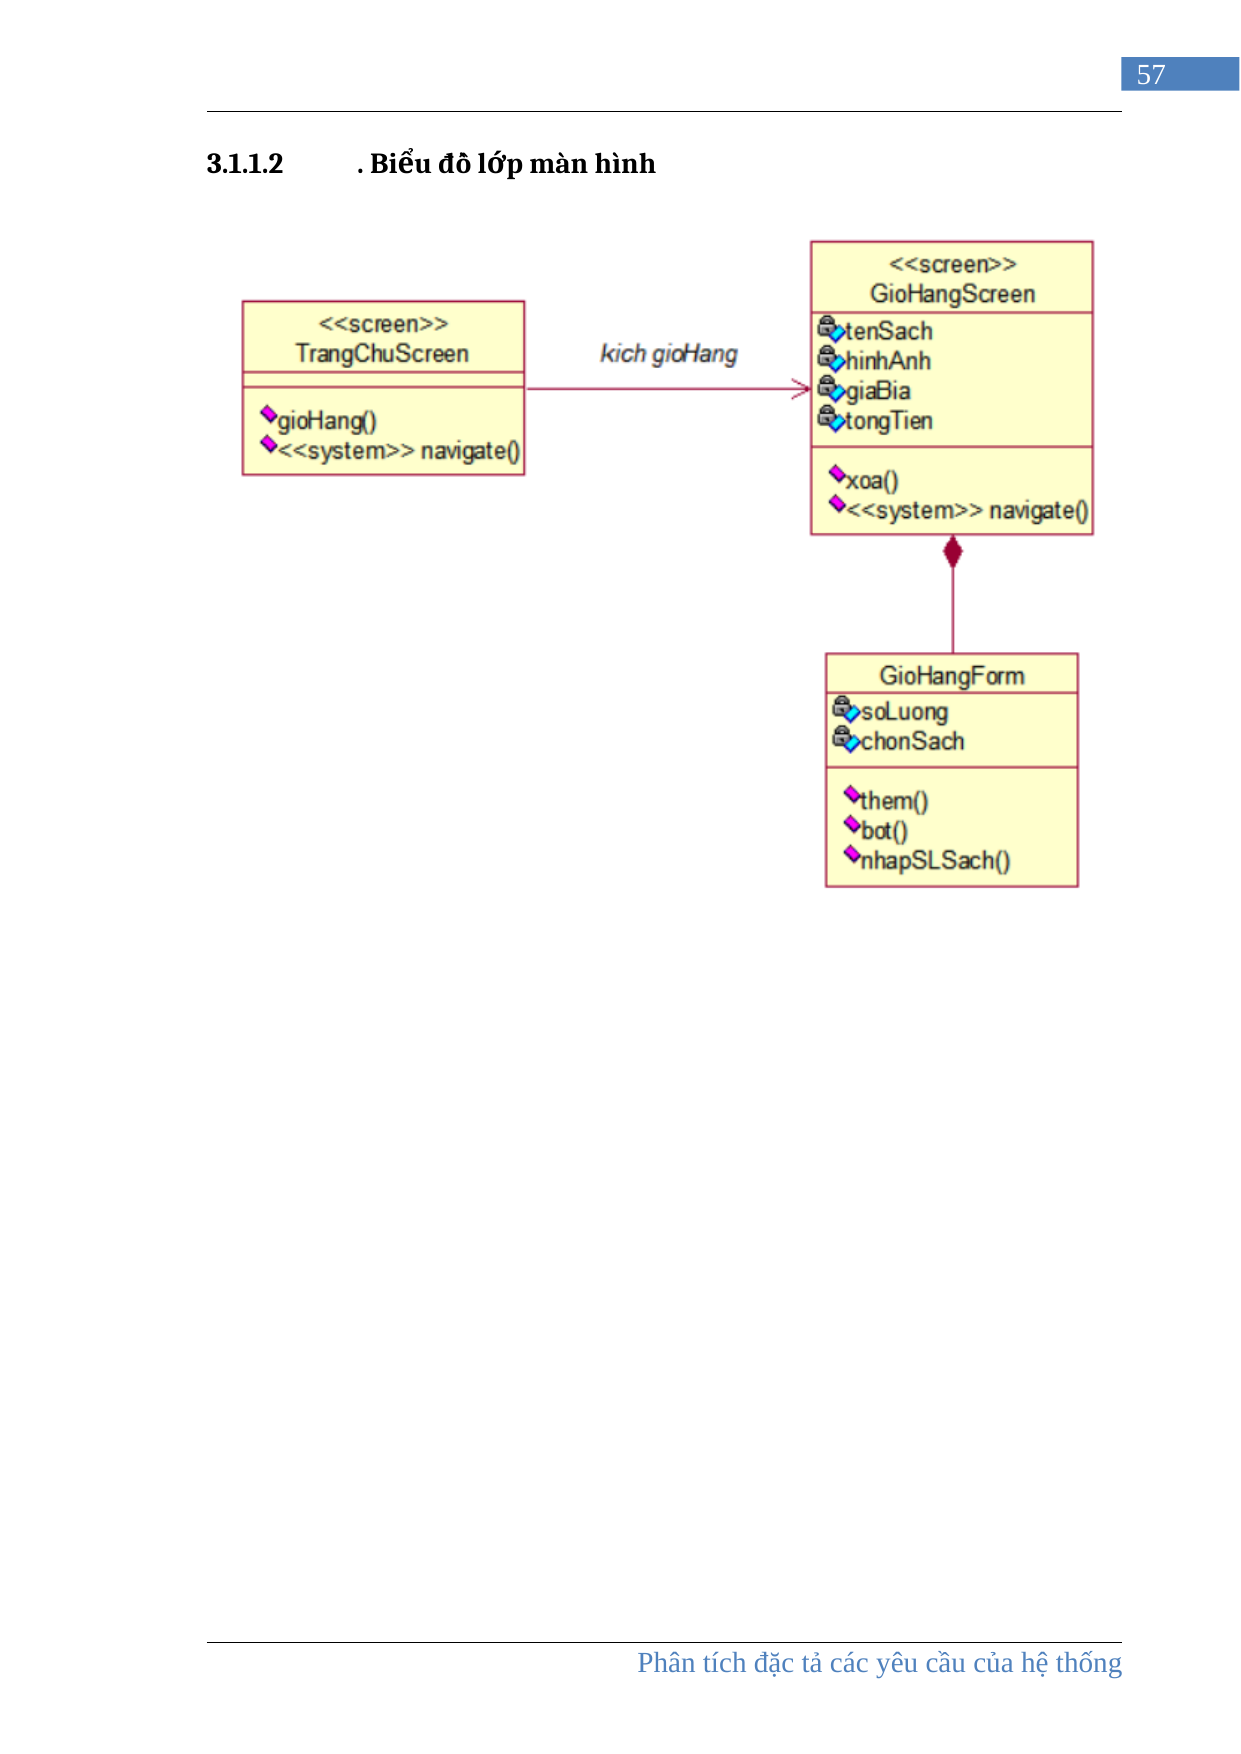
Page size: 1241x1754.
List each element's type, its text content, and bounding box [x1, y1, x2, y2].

picture [206, 210, 1123, 906]
subtitle . Biểu đồ lớp màn hình [207, 148, 1122, 181]
